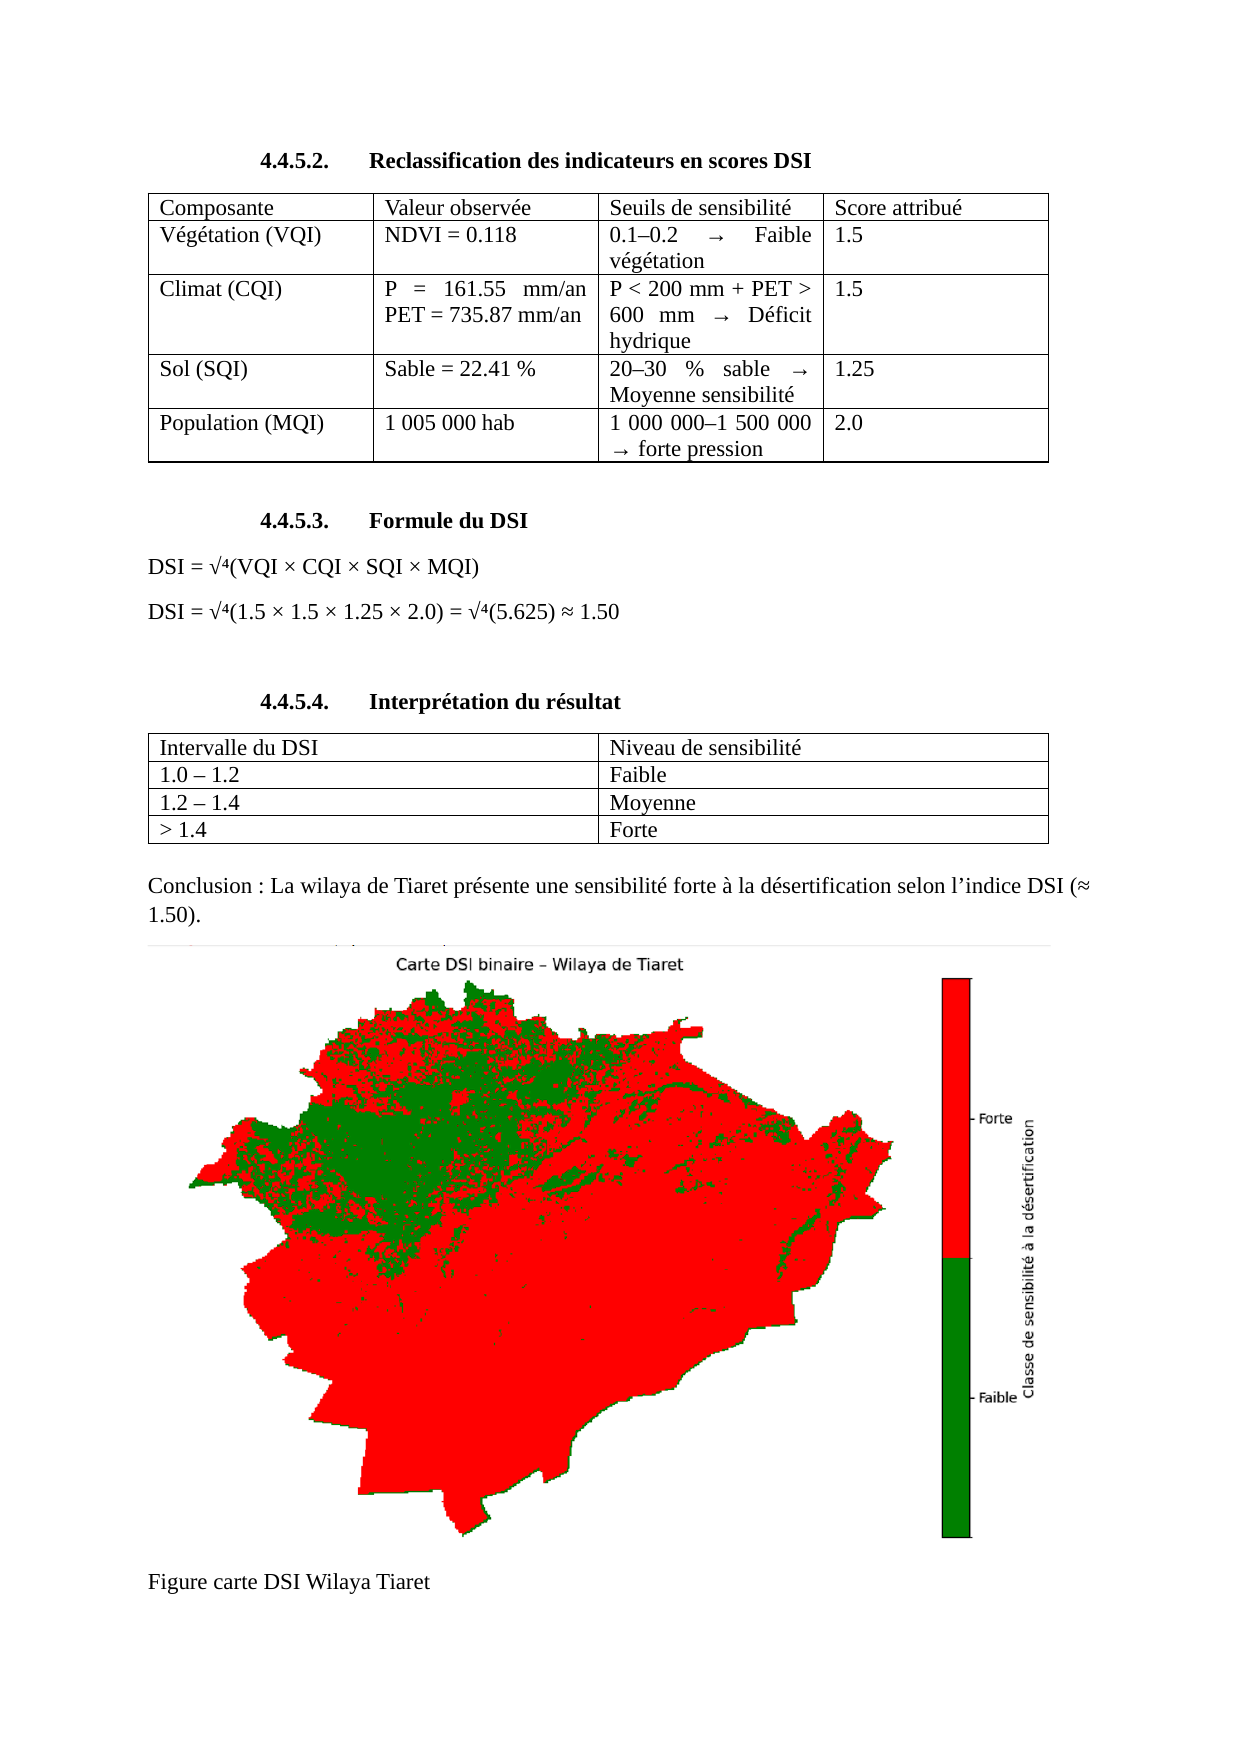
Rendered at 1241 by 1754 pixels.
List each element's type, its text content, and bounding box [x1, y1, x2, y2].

table_cell Population (MQI) [149, 409, 373, 461]
table_cell 1 000 000–1 500 000 → forte pression [599, 409, 823, 461]
text Figure carte DSI Wilaya Tiaret [148, 1568, 1093, 1595]
table_header Intervalle du DSI [149, 734, 598, 761]
table_cell P < 200 mm + PET > 600 mm → Déficit hydrique [599, 275, 823, 354]
table_cell Sable = 22.41 % [374, 355, 598, 408]
table_cell Climat (CQI) [149, 275, 373, 354]
picture [147, 945, 1051, 1550]
table_cell 1 005 000 hab [374, 409, 598, 461]
text DSI = √⁴(VQI × CQI × SQI × MQI) [148, 553, 1093, 579]
table_cell Sol (SQI) [149, 355, 373, 408]
table_header Composante [149, 194, 373, 220]
table_header Score attribué [824, 194, 1048, 220]
list Interprétation du résultat [260, 688, 1093, 714]
table_cell Forte [599, 816, 1048, 843]
table_cell > 1.4 [149, 816, 598, 843]
table_header Niveau de sensibilité [599, 734, 1048, 761]
list Reclassification des indicateurs en scores DSI [260, 148, 1093, 174]
table_cell 1.5 [824, 275, 1048, 354]
table_cell Faible [599, 762, 1048, 788]
table_cell Végétation (VQI) [149, 221, 373, 274]
table_header Seuils de sensibilité [599, 194, 823, 220]
table_cell 20–30 % sable → Moyenne sensibilité [599, 355, 823, 408]
table_cell Moyenne [599, 789, 1048, 815]
table_cell 1.25 [824, 355, 1048, 408]
table_header Valeur observée [374, 194, 598, 220]
text DSI = √⁴(1.5 × 1.5 × 1.25 × 2.0) = √⁴(5.625) ≈ 1.50 [148, 598, 1093, 624]
text Conclusion : La wilaya de Tiaret présente une sensibilité forte à la désertification selon l’indice DSI (≈ 1.50). [148, 844, 1093, 927]
table_cell 0.1–0.2 → Faible végétation [599, 221, 823, 274]
table_cell NDVI = 0.118 [374, 221, 598, 274]
list Formule du DSI [260, 508, 1093, 534]
table_cell P = 161.55 mm/an PET = 735.87 mm/an [374, 275, 598, 354]
table_cell 1.2 – 1.4 [149, 789, 598, 815]
table_cell 2.0 [824, 409, 1048, 461]
table_cell 1.0 – 1.2 [149, 762, 598, 788]
table_cell 1.5 [824, 221, 1048, 274]
